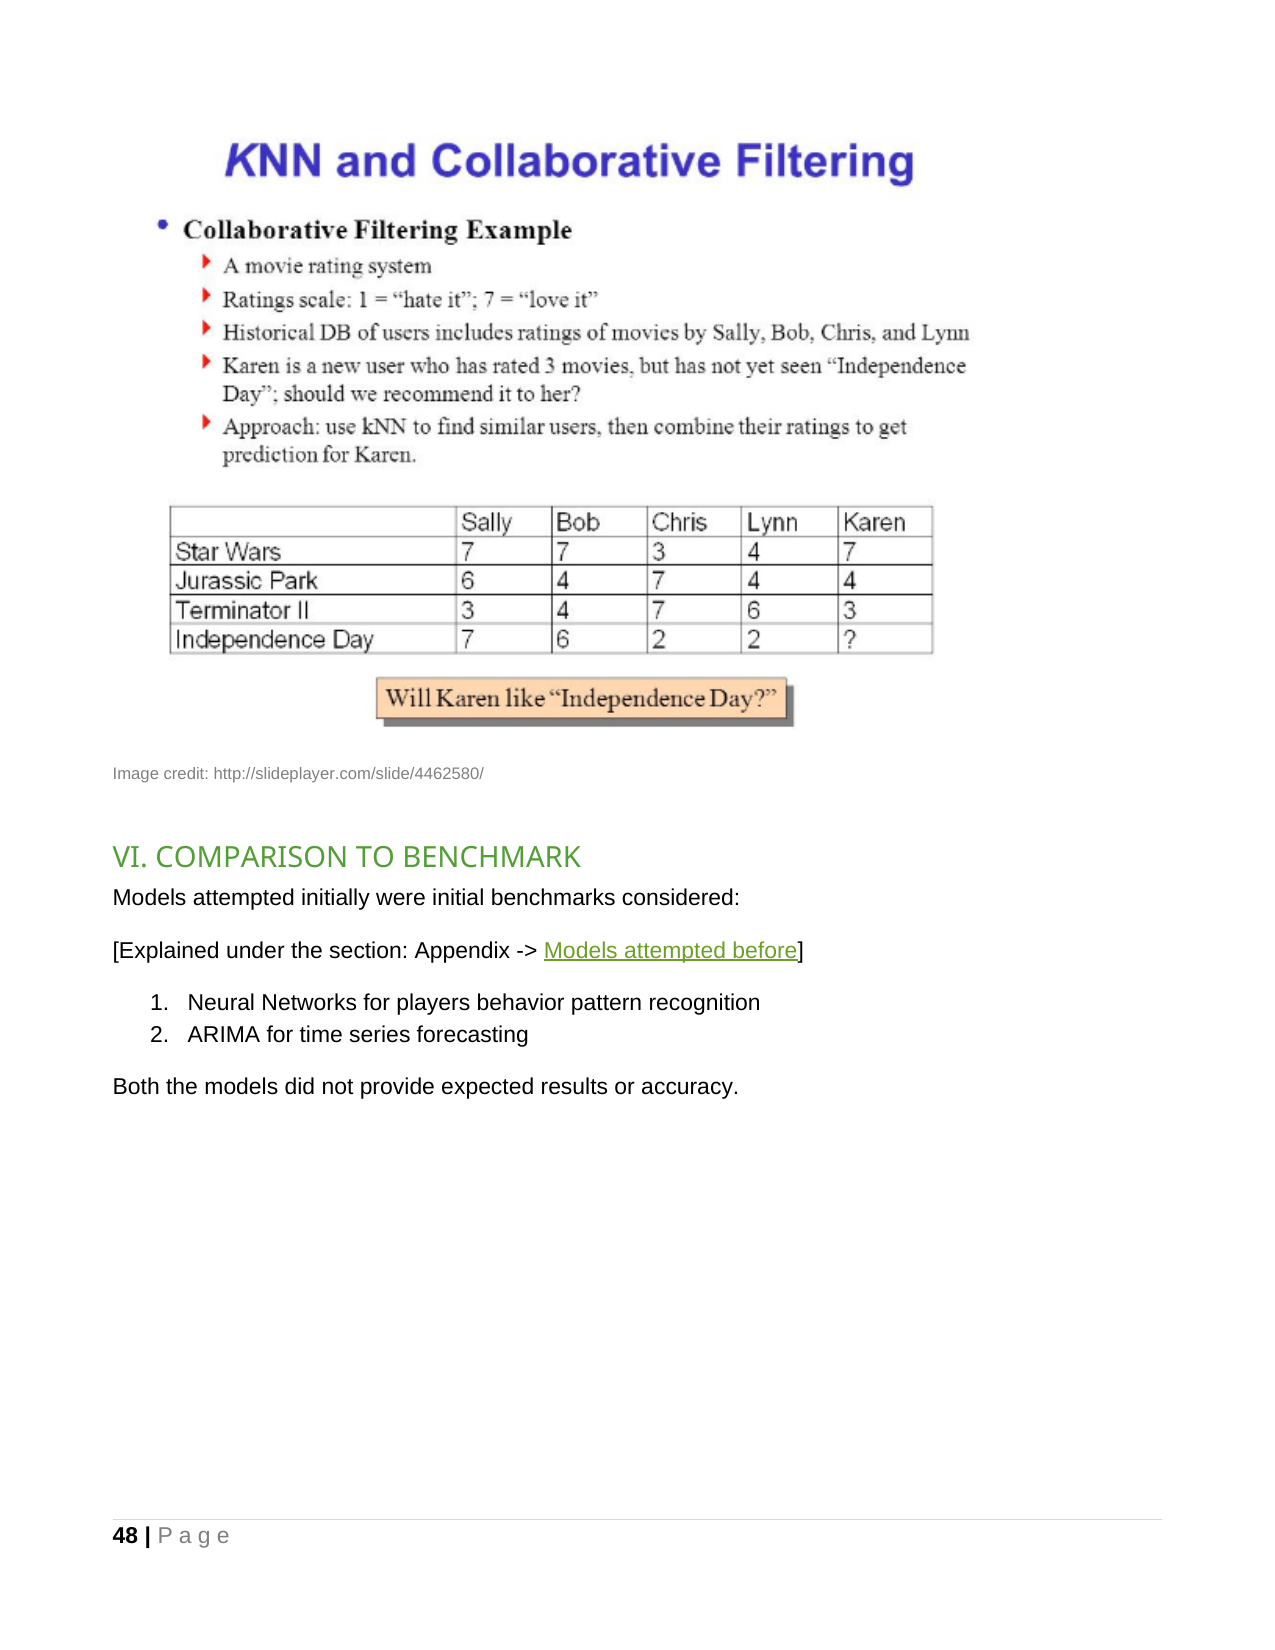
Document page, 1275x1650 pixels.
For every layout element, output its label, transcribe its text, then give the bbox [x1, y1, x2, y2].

text Both the models did not provide expected results or accuracy. [112, 1073, 1162, 1099]
list Neural Networks for players behavior pattern recognition [150, 989, 1162, 1015]
text Models attempted initially were initial benchmarks considered: [112, 884, 1162, 911]
subtitle VI. Comparison to benchmark [112, 837, 1162, 876]
text [Explained under the section: Appendix -> Models attempted before] [112, 937, 1162, 963]
list ARIMA for time series forecasting [150, 1021, 1162, 1047]
text Image credit: http://slideplayer.com/slide/4462580/ [112, 764, 1162, 783]
